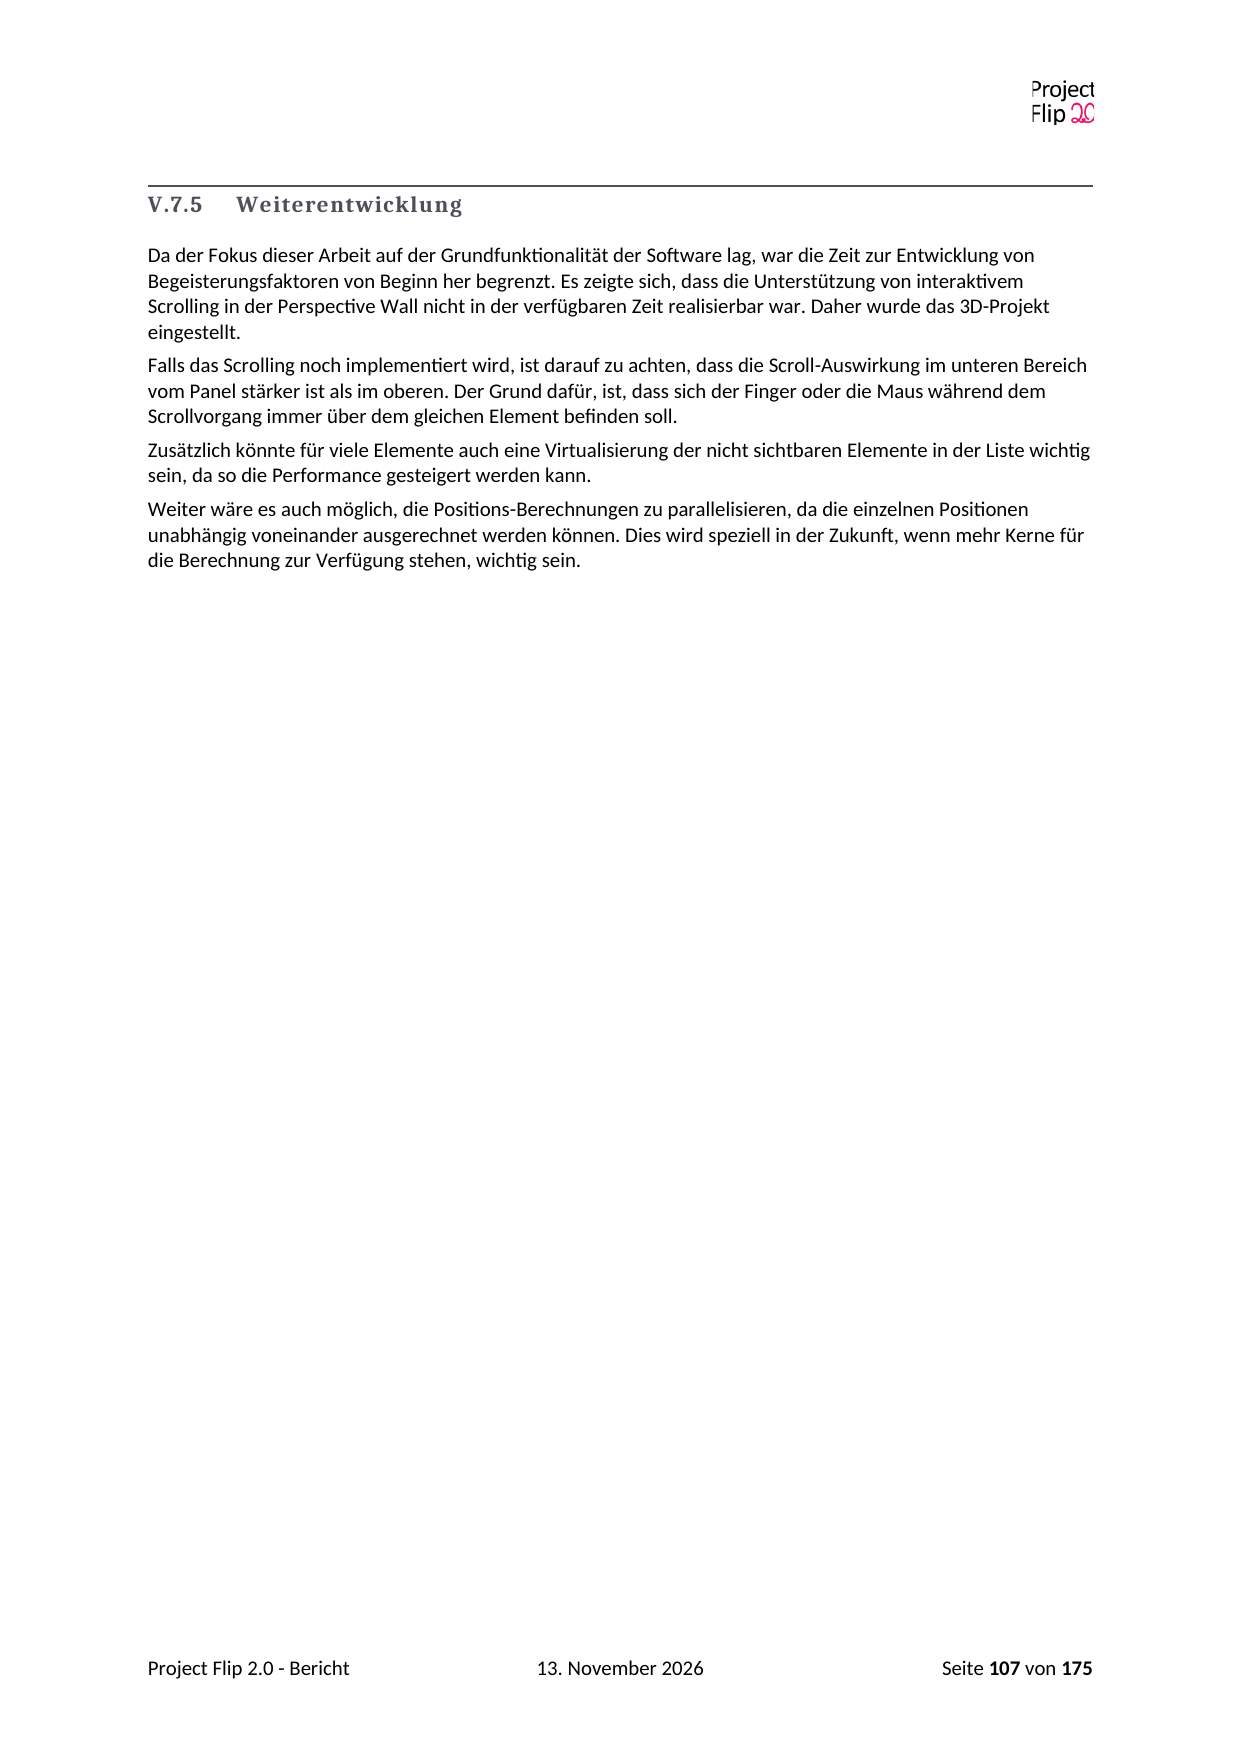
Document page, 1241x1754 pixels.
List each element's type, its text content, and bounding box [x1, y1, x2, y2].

subtitle Weiterentwicklung [148, 187, 1093, 218]
picture [1081, 79, 1097, 124]
text Weiter wäre es auch möglich, die Positions-Berechnungen zu parallelisieren, da die einzelnen Positionen unabhängig voneinander ausgerechnet werden können. Dies wird speziell in der Zukunft, wenn mehr Kerne für die Berechnung zur Verfügung stehen, wichtig sein. [148, 496, 1093, 573]
text Falls das Scrolling noch implementiert wird, ist darauf zu achten, dass die Scroll-Auswirkung im unteren Bereich vom Panel stärker ist als im oberen. Der Grund dafür, ist, dass sich der Finger oder die Maus während dem Scrollvorgang immer über dem gleichen Element befinden soll. [148, 353, 1093, 429]
text Zusätzlich könnte für viele Elemente auch eine Virtualisierung der nicht sichtbaren Elemente in der Liste wichtig sein, da so die Performance gesteigert werden kann. [148, 437, 1093, 488]
text Da der Fokus dieser Arbeit auf der Grundfunktionalität der Software lag, war die Zeit zur Entwicklung von Begeisterungsfaktoren von Beginn her begrenzt. Es zeigte sich, dass die Unterstützung von interaktivem Scrolling in der Perspective Wall nicht in der verfügbaren Zeit realisierbar war. Daher wurde das 3D-Projekt eingestellt. [148, 243, 1093, 344]
